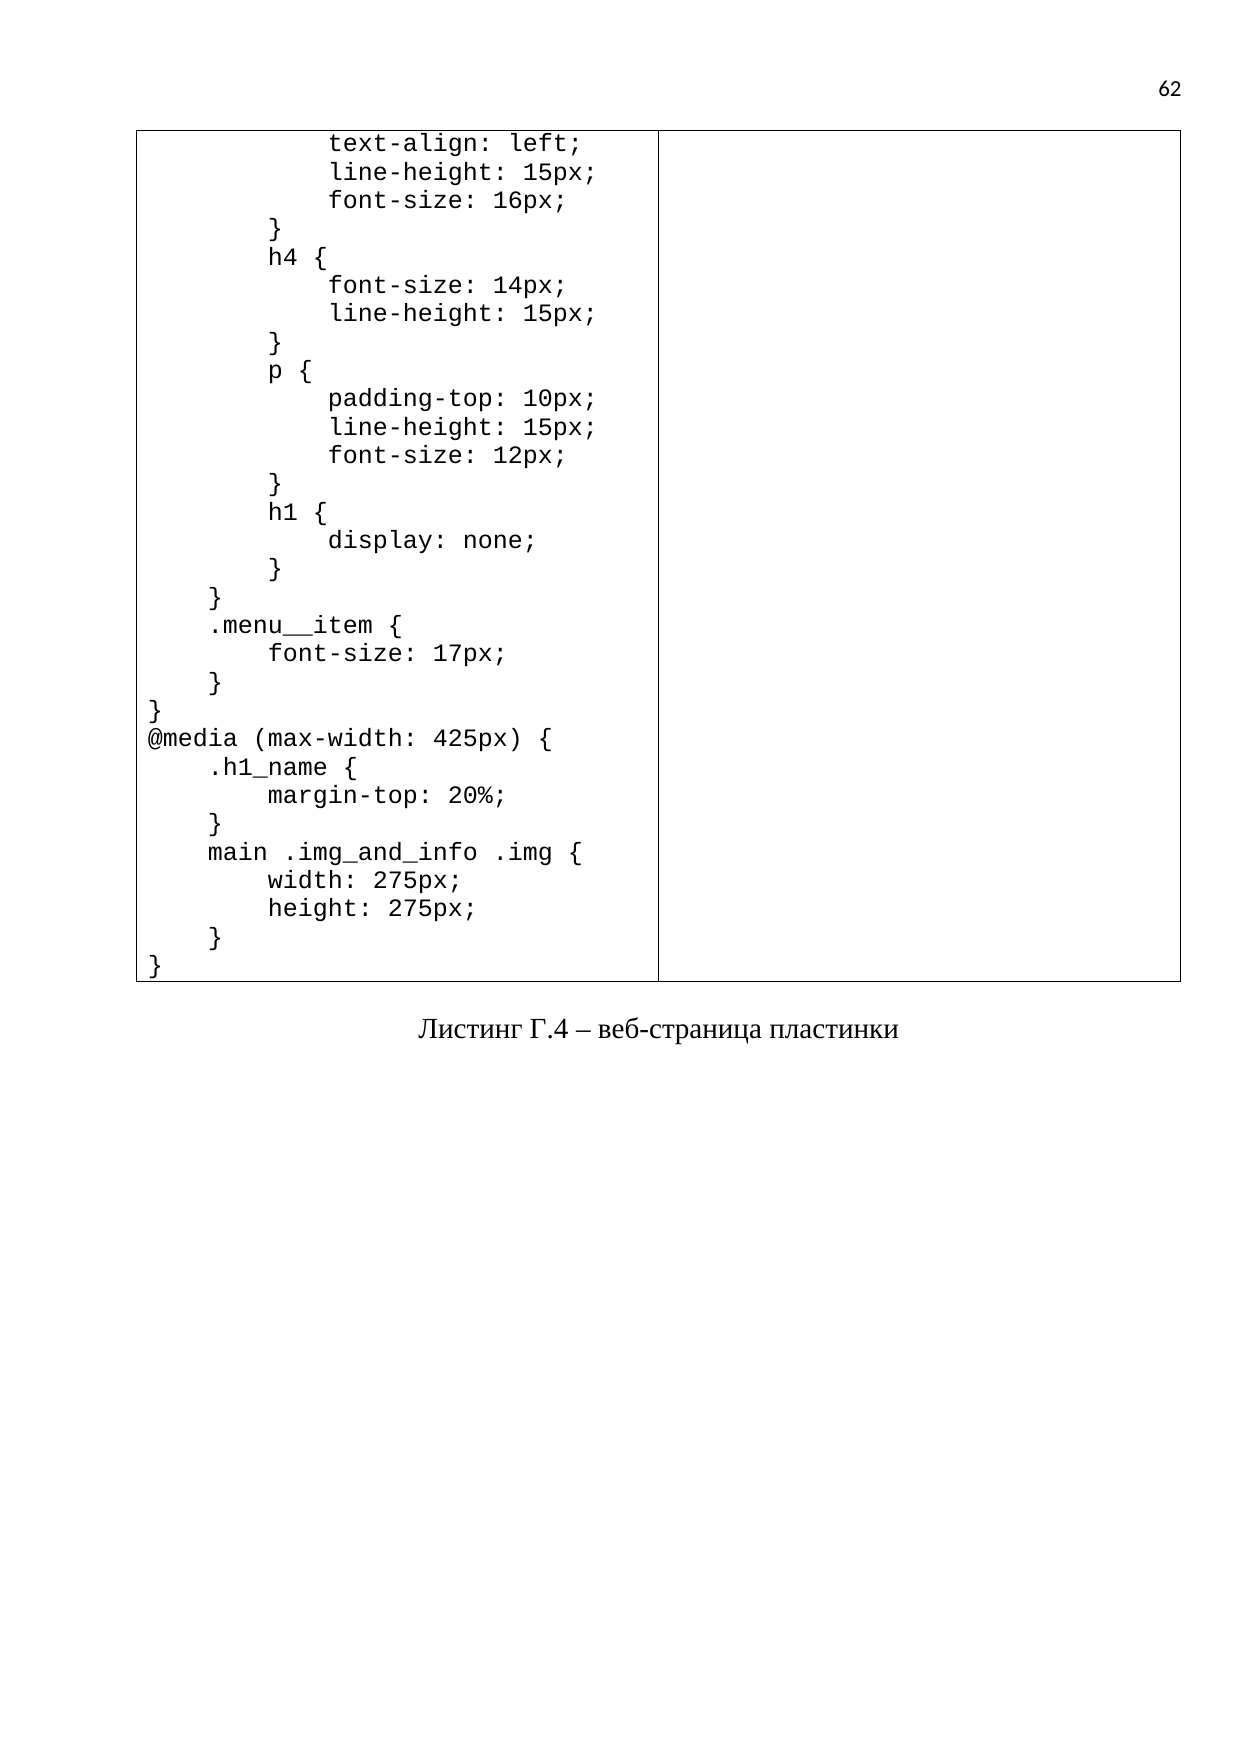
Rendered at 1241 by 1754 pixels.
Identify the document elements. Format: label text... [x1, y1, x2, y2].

text Листинг Г.4 – веб-страница пластинки [136, 1011, 1181, 1045]
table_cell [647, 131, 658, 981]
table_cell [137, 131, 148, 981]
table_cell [659, 131, 1180, 981]
